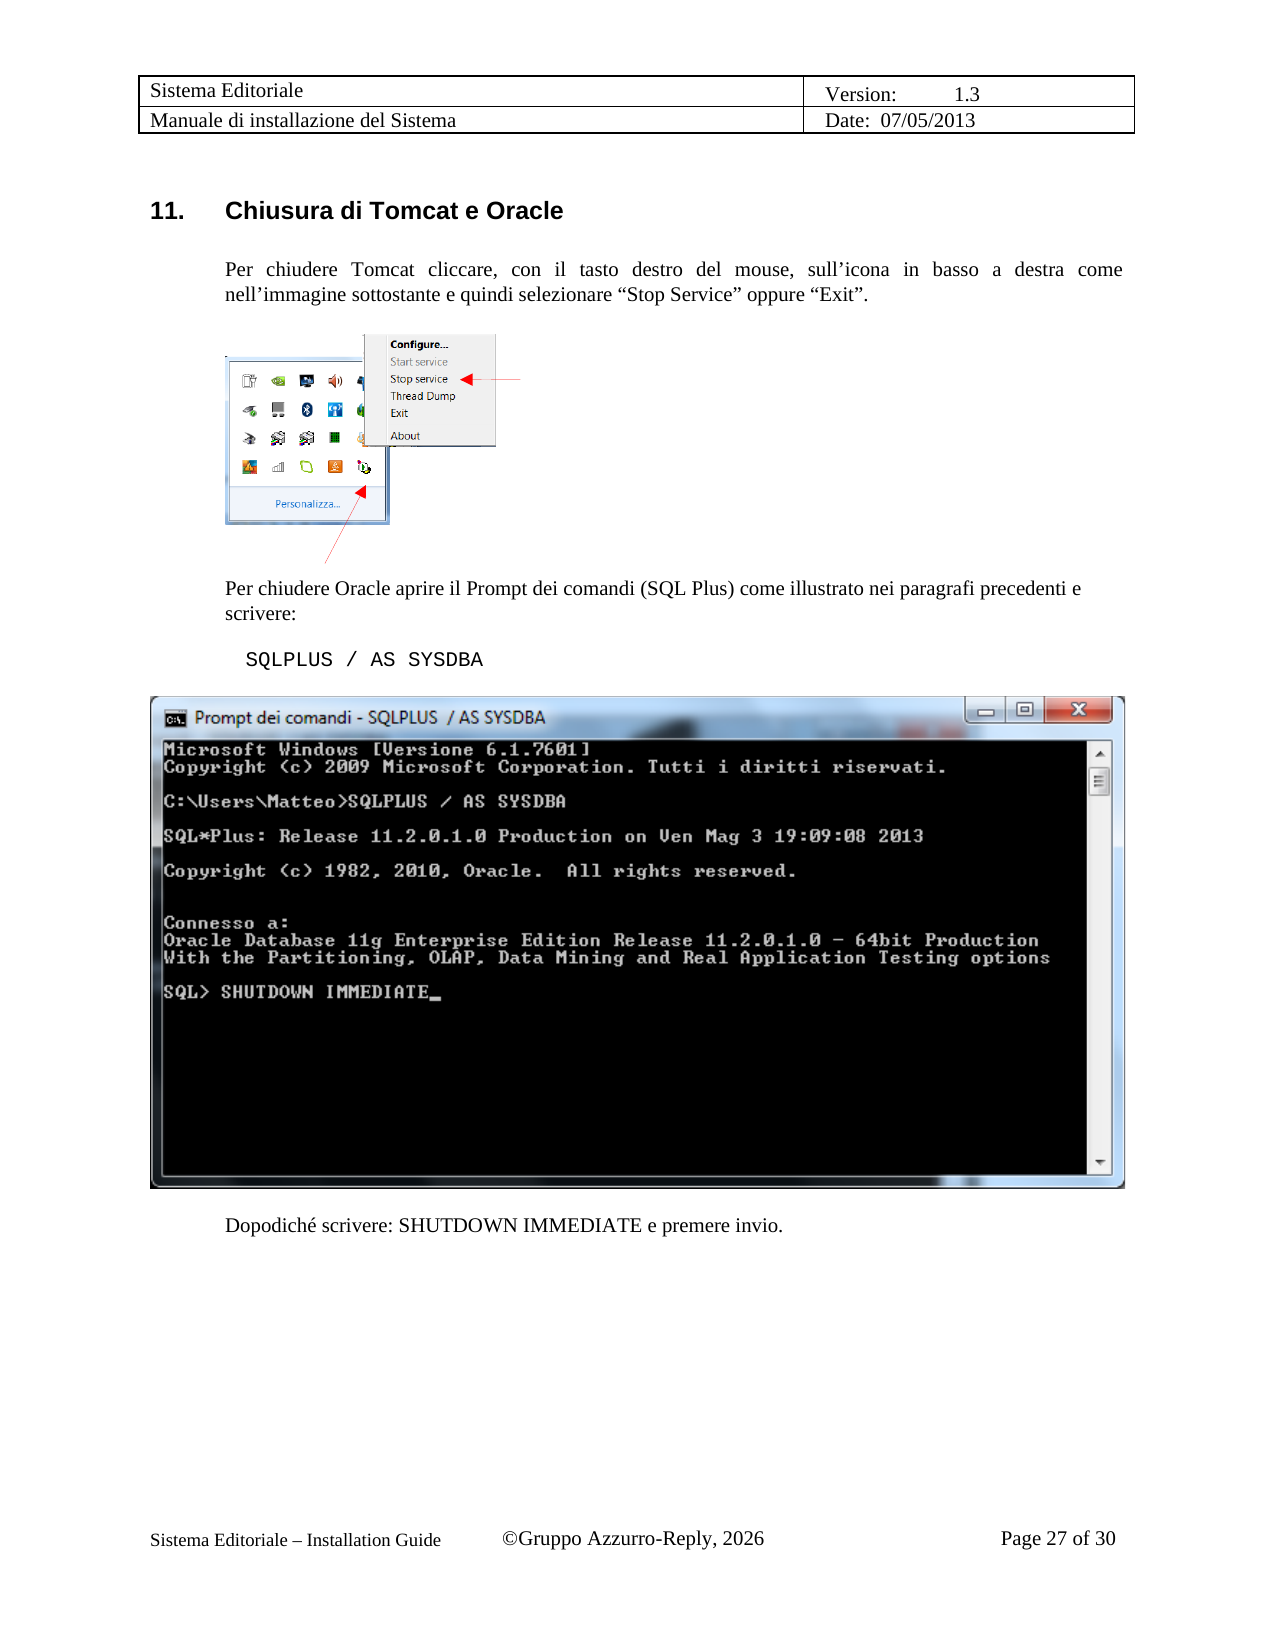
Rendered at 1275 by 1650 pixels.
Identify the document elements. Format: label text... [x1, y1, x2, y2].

picture [225, 334, 496, 525]
text Per chiudere Oracle aprire il Prompt dei comandi (SQL Plus) come illustrato nei paragrafi precedenti e scrivere: [225, 574, 1125, 624]
text SQLPLUS / AS SYSDBA [150, 649, 1125, 672]
text Dopodiché scrivere: SHUTDOWN IMMEDIATE e premere invio. [225, 1212, 1125, 1237]
picture [150, 696, 1125, 1189]
subtitle Chiusura di Tomcat e Oracle [150, 196, 1125, 225]
text Per chiudere Tomcat cliccare, con il tasto destro del mouse, sull’icona in basso a destra come nell’immagine sottostante e quindi selezionare “Stop Service” oppure “Exit”. [225, 256, 1125, 306]
